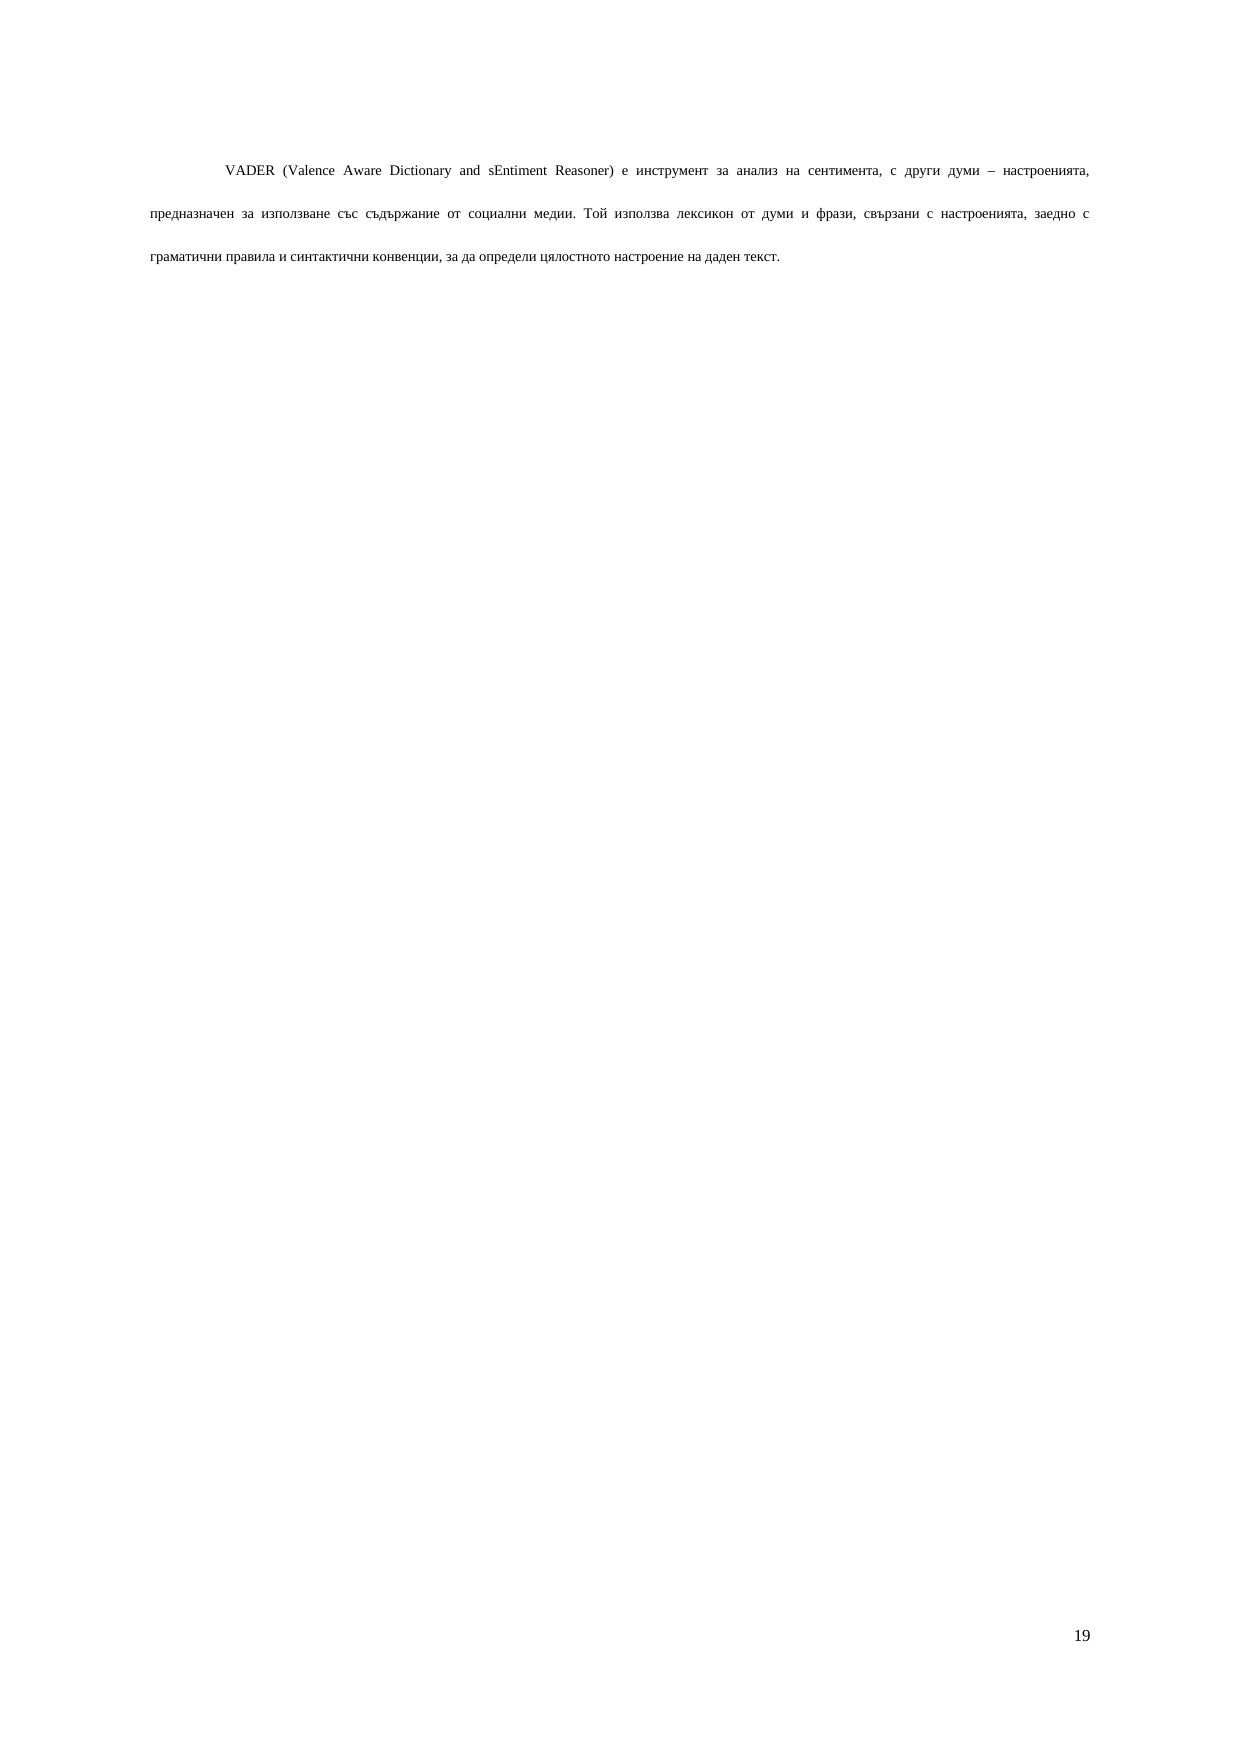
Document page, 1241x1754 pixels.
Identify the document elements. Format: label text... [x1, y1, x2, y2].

text VADER (Valence Aware Dictionary and sEntiment Reasoner) е инструмент за анализ на сентимента, с други думи – настроенията, предназначен за използване със съдържание от социални медии. Той използва лексикон от думи и фрази, свързани с настроенията, заедно с граматични правила и синтактични конвенции, за да определи цялостното настроение на даден текст. [150, 150, 1090, 265]
